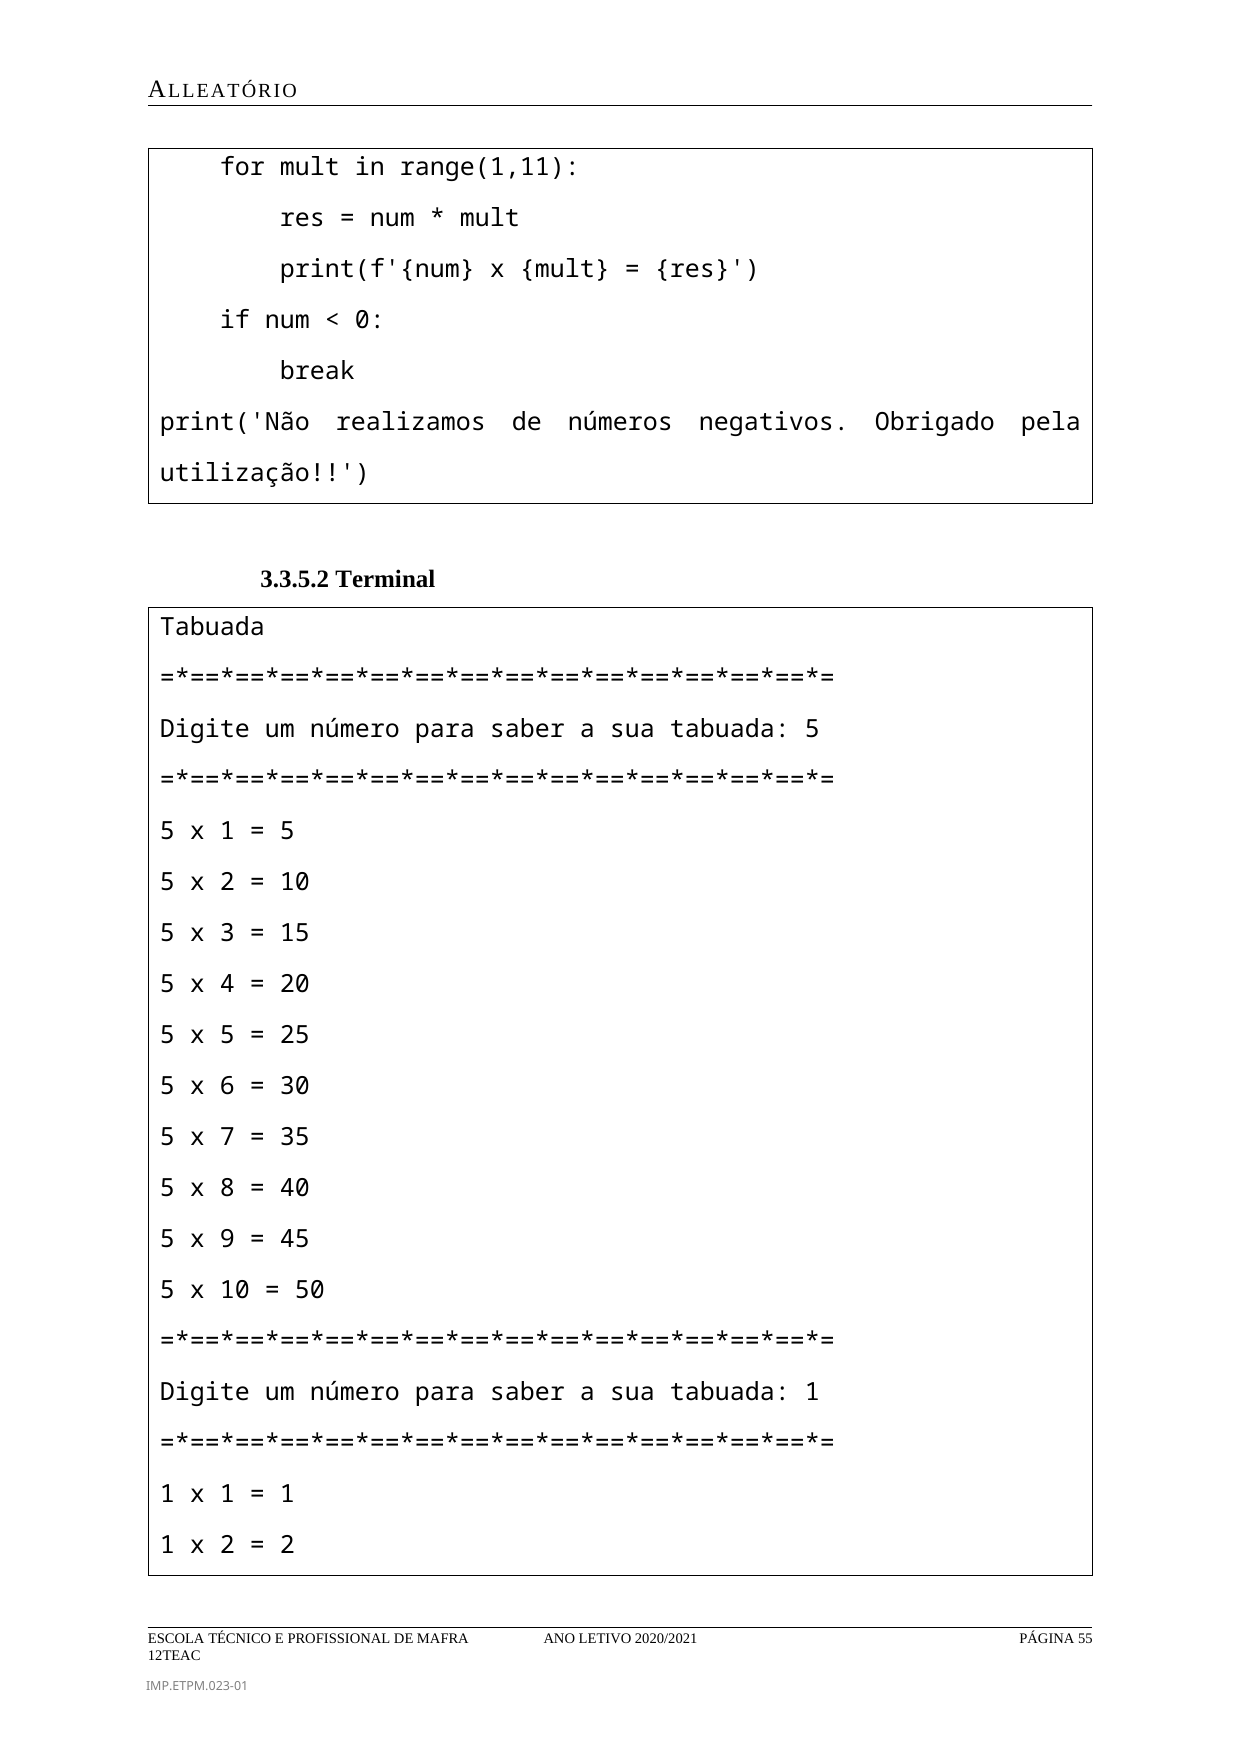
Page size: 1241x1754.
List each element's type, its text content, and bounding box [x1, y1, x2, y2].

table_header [149, 608, 1092, 1575]
subtitle Terminal [260, 564, 1092, 593]
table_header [149, 149, 1092, 503]
